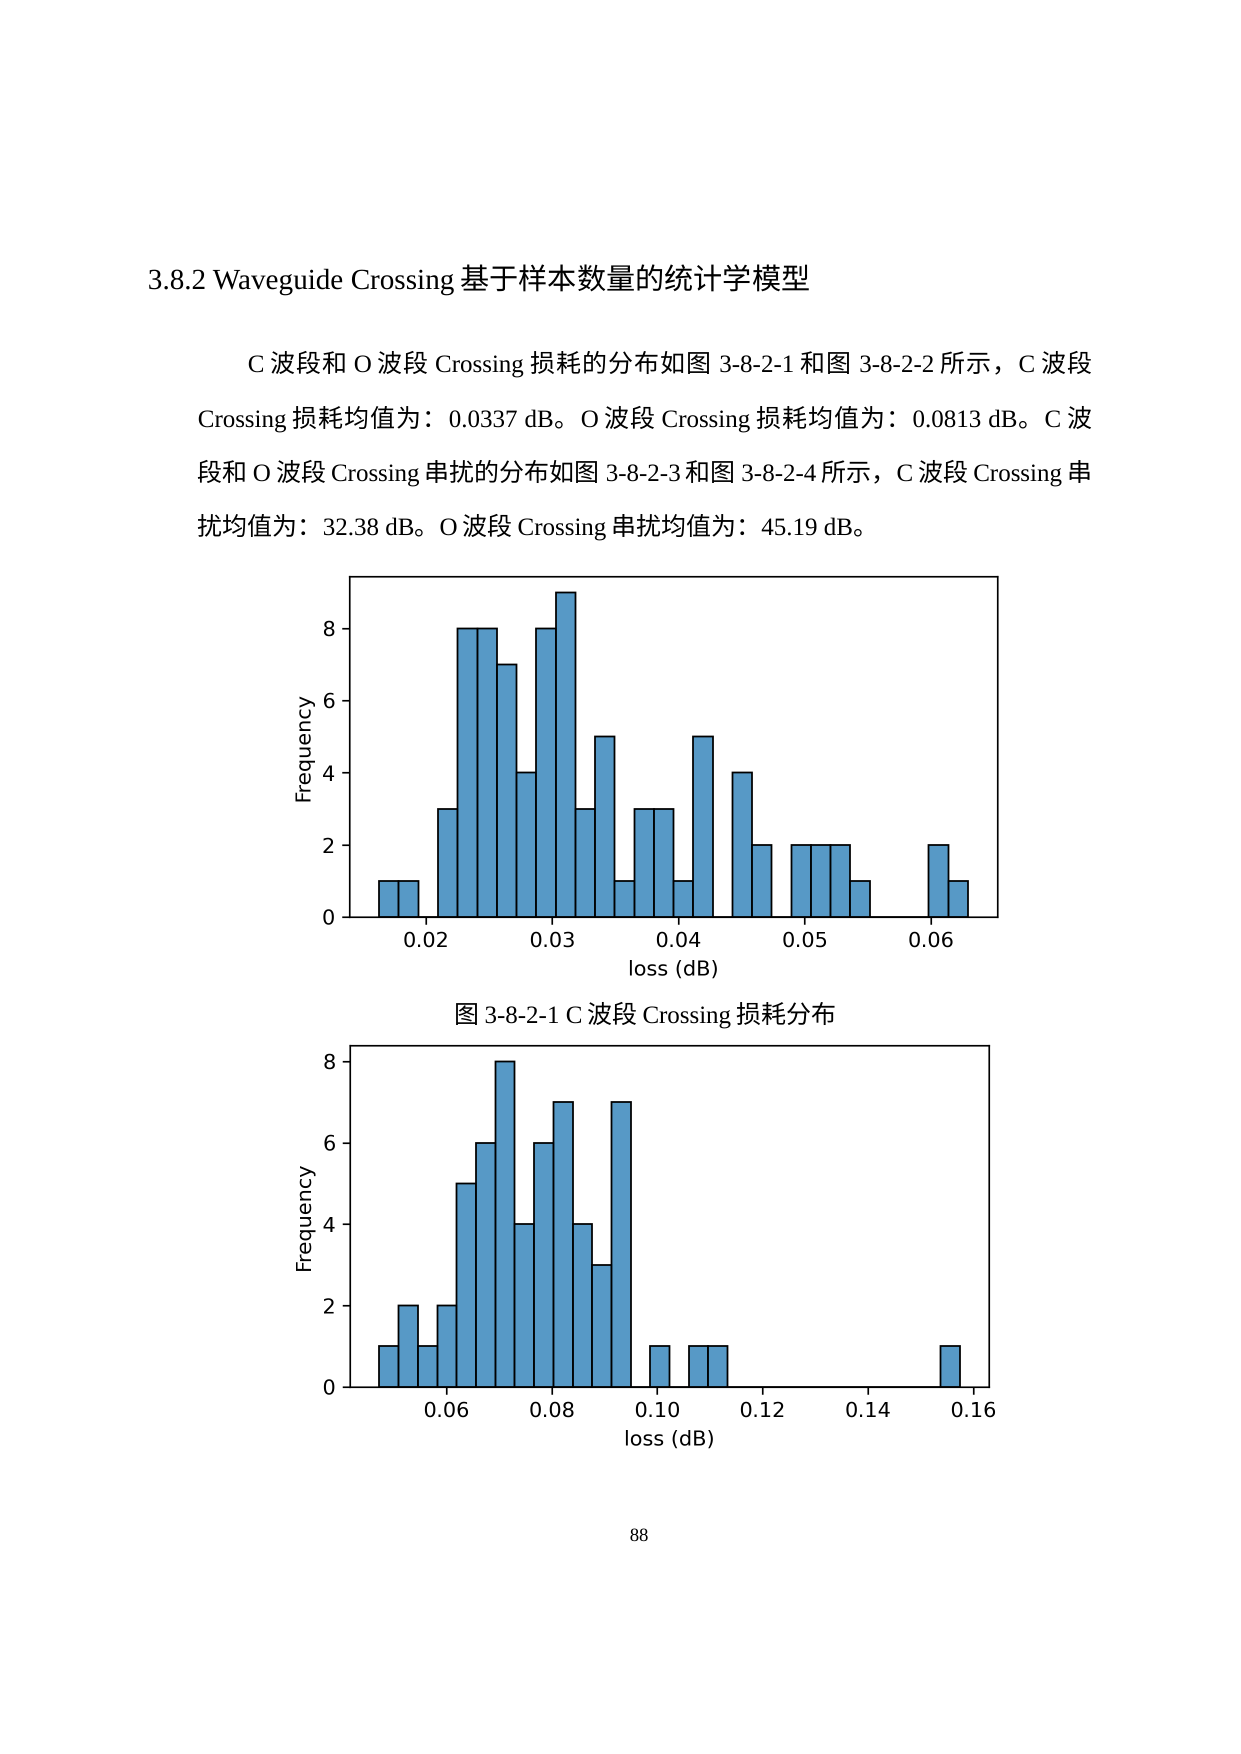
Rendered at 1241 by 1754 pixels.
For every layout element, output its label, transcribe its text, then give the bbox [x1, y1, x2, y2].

subtitle 3.8.2 Waveguide Crossing基于样本数量的统计学模型 [148, 255, 1092, 298]
text C波段和O波段Crossing损耗的分布如图 3-8-2-1和图 3-8-2-2所示，C波段Crossing损耗均值为：0.0337 dB。O波段Crossing损耗均值为：0.0813 dB。C波段和O波段Crossing串扰的分布如图 3-8-2-3和图 3-8-2-4所示，C波段Crossing串扰均值为：32.38 dB。O波段Crossing串扰均值为：45.19 dB。 [198, 344, 1092, 543]
picture [278, 561, 1012, 995]
text 图3-8-2-1 C波段Crossing损耗分布 [198, 994, 1092, 1031]
picture [279, 1030, 1011, 1465]
